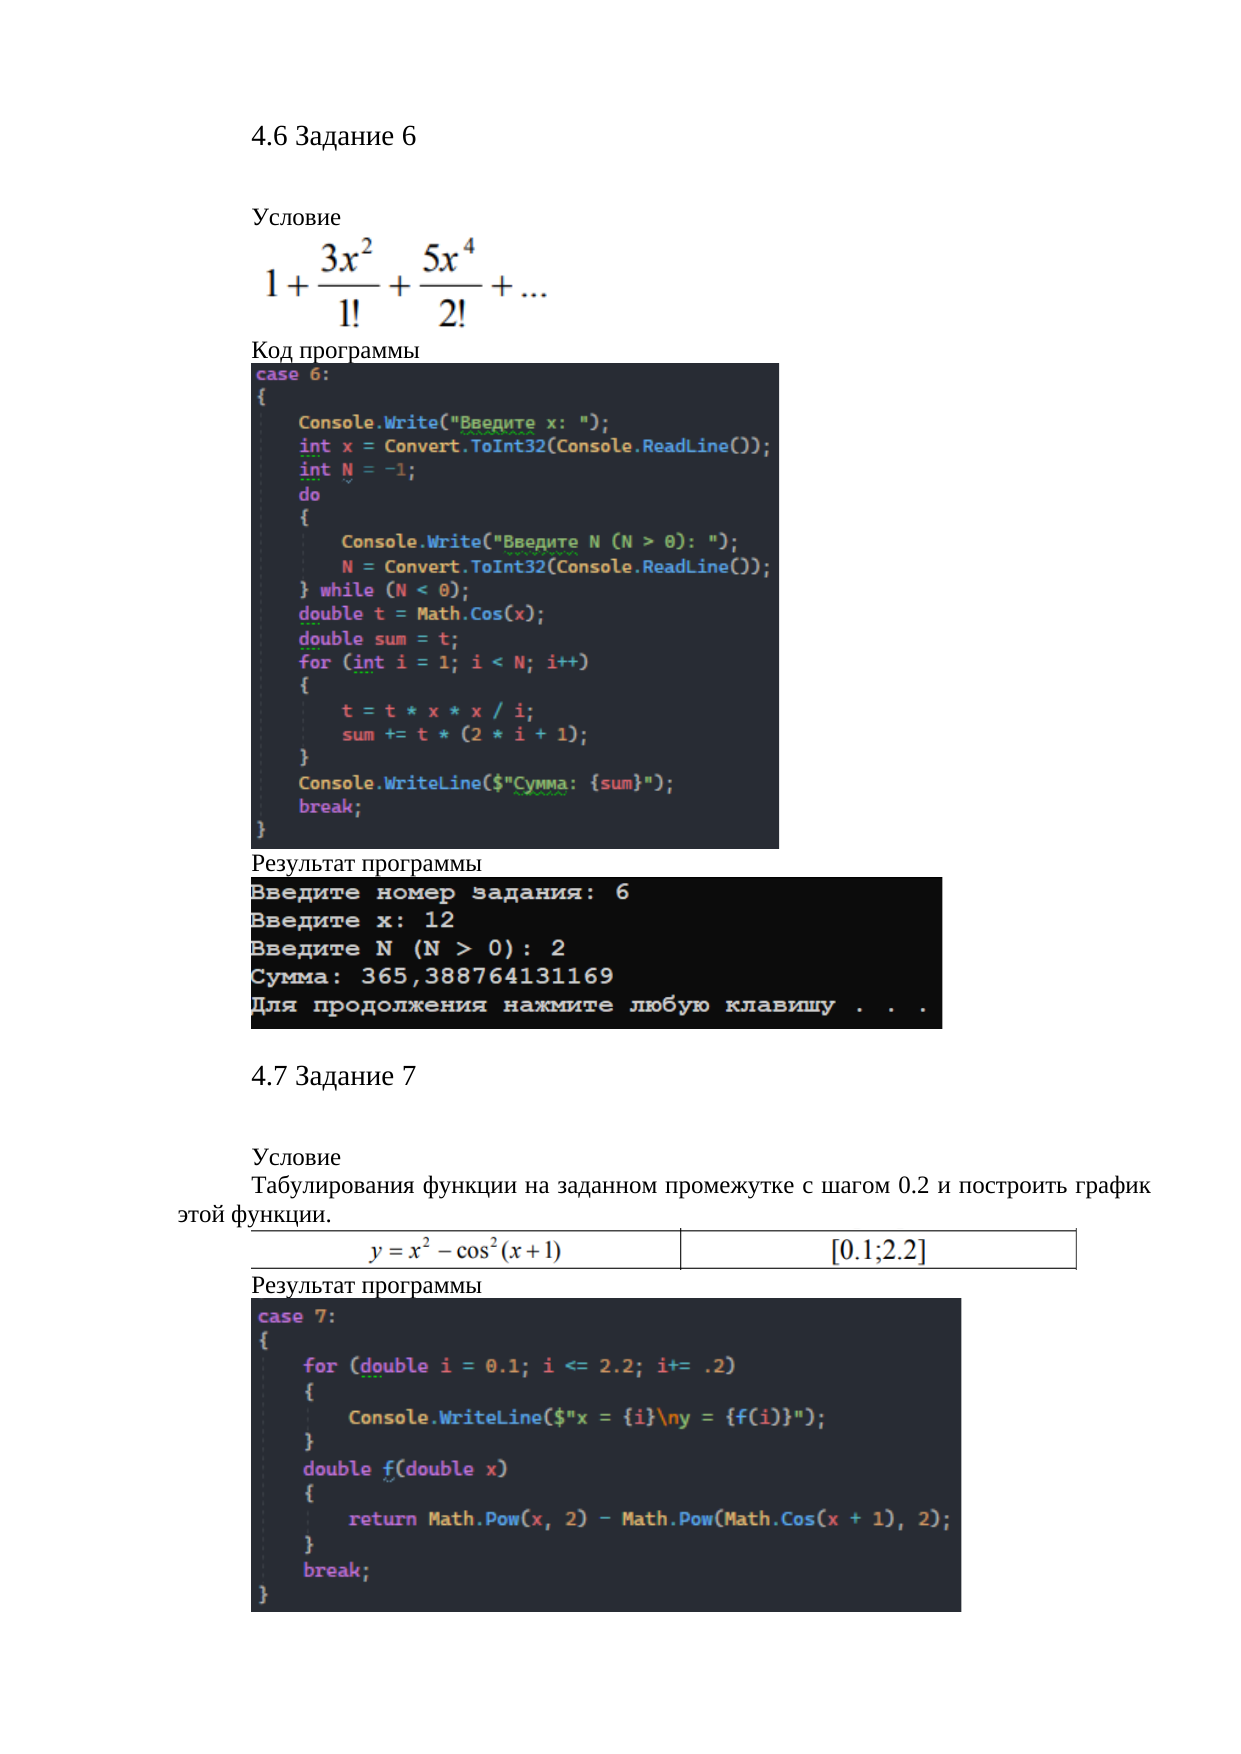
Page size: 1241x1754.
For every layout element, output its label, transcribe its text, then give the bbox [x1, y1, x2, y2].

text Условие [177, 202, 1152, 230]
picture [251, 1298, 962, 1612]
picture [251, 230, 572, 336]
text Результат программы [177, 848, 1152, 877]
picture [251, 363, 780, 849]
subtitle Задание 7 [177, 1058, 1152, 1092]
text Код программы [177, 335, 1152, 364]
picture [251, 877, 943, 1029]
text Табулирования функции на заданном промежутке с шагом 0.2 и построить график этой функции. [177, 1171, 1152, 1228]
text Условие [177, 1142, 1152, 1171]
picture [251, 1228, 1077, 1270]
subtitle Задание 6 [177, 118, 1152, 152]
text Результат программы [177, 1270, 1152, 1299]
